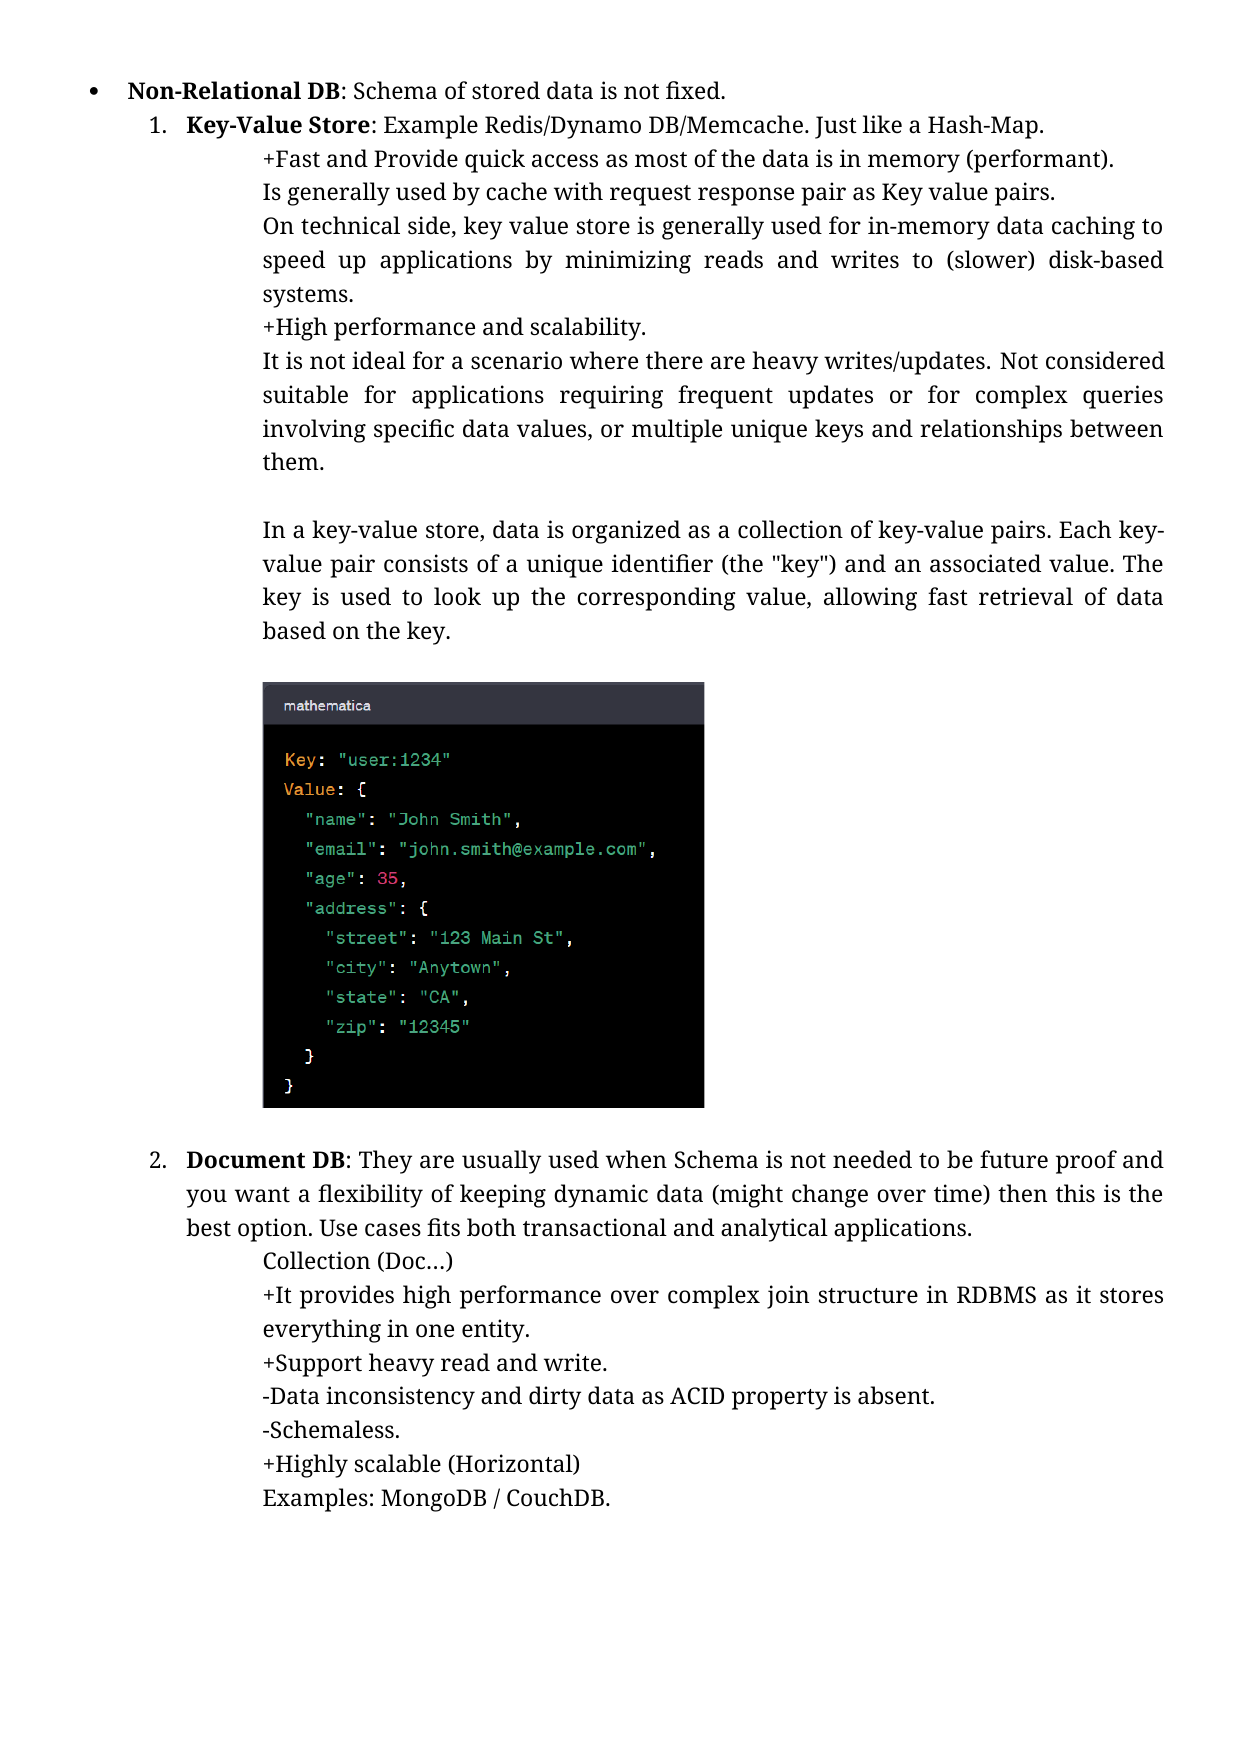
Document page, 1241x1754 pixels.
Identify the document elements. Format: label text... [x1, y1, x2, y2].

list In a key-value store, data is organized as a collection of key-value pairs. Each key-value pair consists of a unique identifier (the "key") and an associated value. The key is used to look up the corresponding value, allowing fast retrieval of data based on the key. [262, 514, 1165, 560]
list +Support heavy read and write. [262, 1346, 1165, 1378]
list Document DB: They are usually used when Schema is not needed to be future proof and you want a flexibility of keeping dynamic data (might change over time) then this is the best option. Use cases fits both transactional and analytical applications. [149, 1144, 1165, 1243]
list Collection (Doc…) [262, 1245, 1165, 1276]
list +Fast and Provide quick access as most of the data is in memory (performant). [262, 142, 1165, 174]
list Examples: MongoDB / CouchDB. [262, 1481, 1165, 1513]
list Non-Relational DB: Schema of stored data is not fixed. [90, 75, 1165, 106]
list Is generally used by cache with request response pair as Key value pairs. [262, 176, 1165, 207]
picture [262, 682, 705, 1108]
list +High performance and scalability. [262, 311, 1165, 342]
list It is not ideal for a scenario where there are heavy writes/updates. Not considered suitable for applications requiring frequent updates or for complex queries involving specific data values, or multiple unique keys and relationships between them. [262, 345, 1165, 477]
list In a key-value store, data is organized as a collection of key-value pairs. Each key-value pair consists of a unique identifier (the "key") and an associated value. The key is used to look up the corresponding value, allowing fast retrieval of data based on the key. [262, 605, 1165, 646]
list +Highly scalable (Horizontal) [262, 1448, 1165, 1479]
list +It provides high performance over complex join structure in RDBMS as it stores everything in one entity. [262, 1279, 1165, 1344]
list -Schemaless. [262, 1414, 1165, 1445]
list -Data inconsistency and dirty data as ACID property is absent. [262, 1380, 1165, 1411]
list Key-Value Store: Example Redis/Dynamo DB/Memcache. Just like a Hash-Map. [149, 109, 1165, 140]
list On technical side, key value store is generally used for in-memory data caching to speed up applications by minimizing reads and writes to (slower) disk-based systems. [262, 210, 1165, 309]
